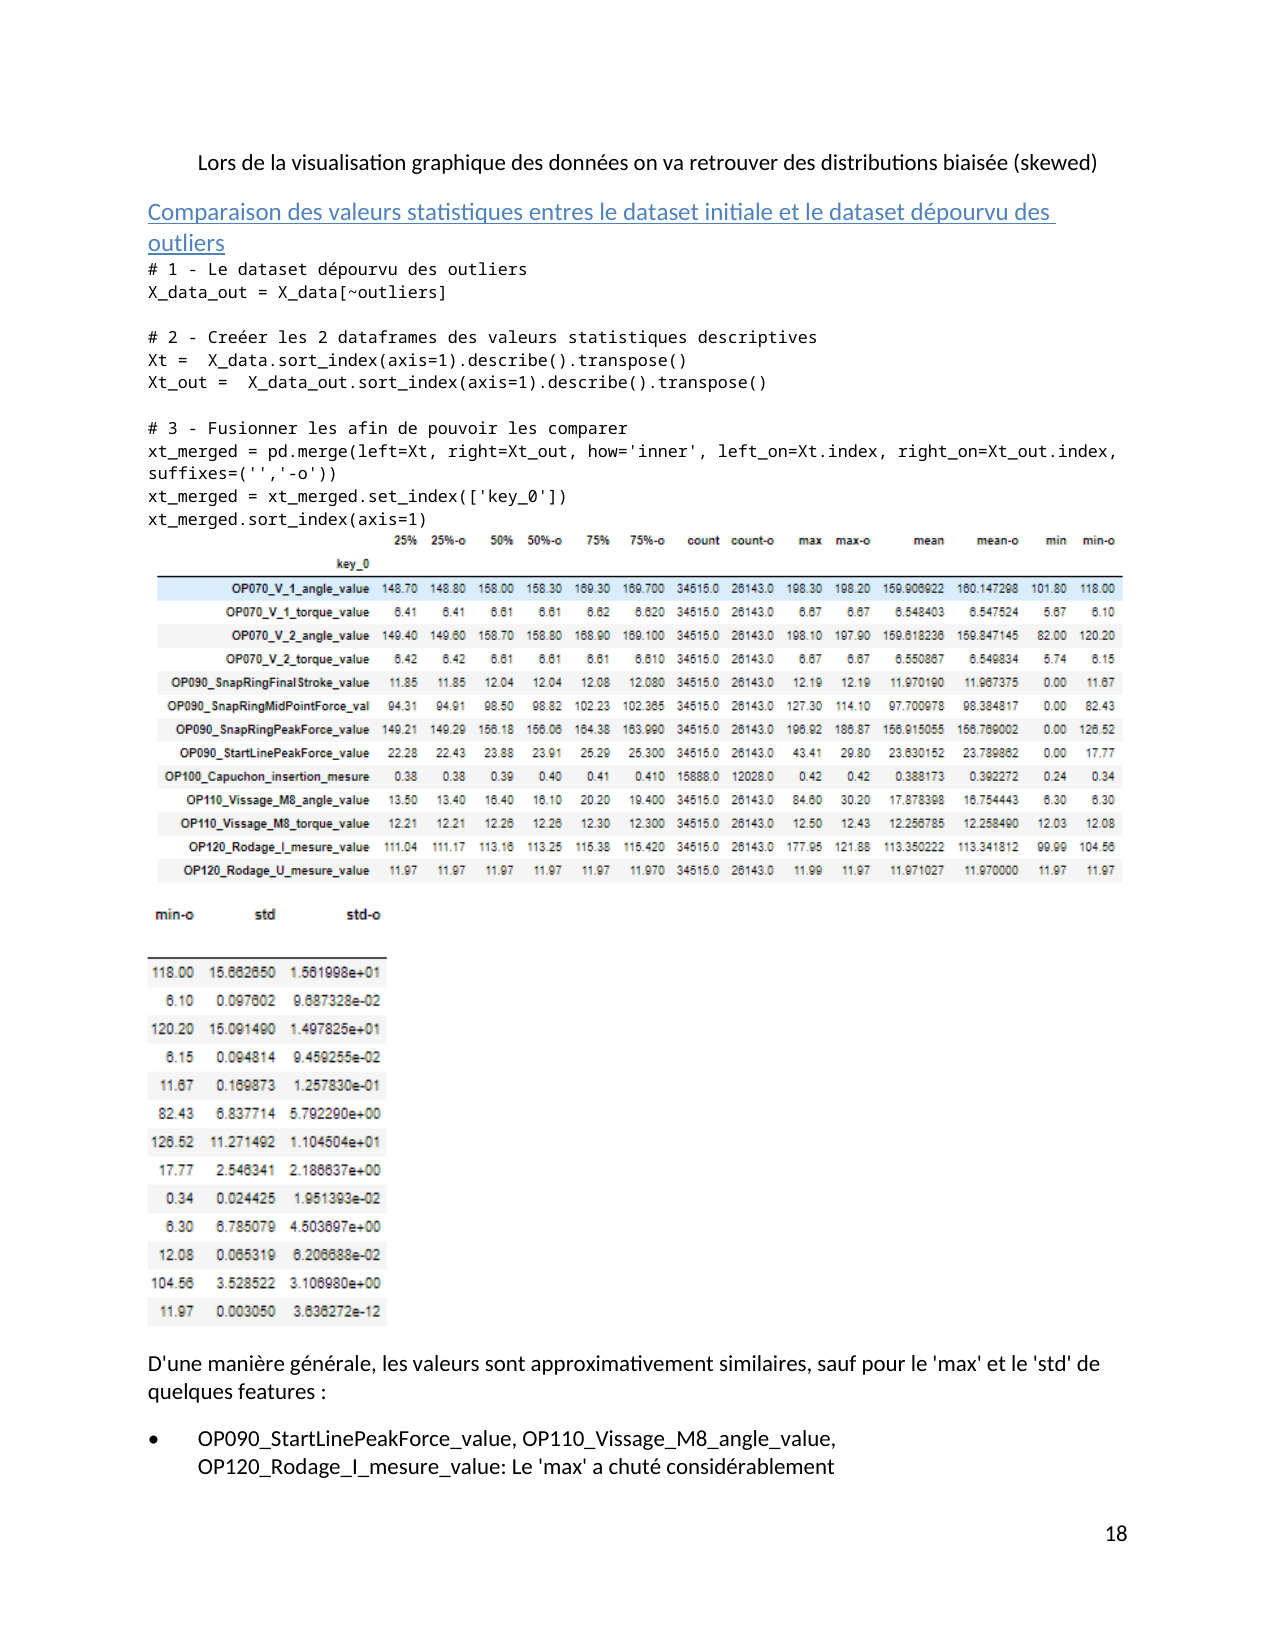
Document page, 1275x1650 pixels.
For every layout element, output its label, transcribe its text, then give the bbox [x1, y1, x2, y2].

picture [147, 902, 395, 1331]
picture [147, 533, 1128, 884]
subtitle Comparaison des valeurs statistiques entres le dataset initiale et le dataset dépourvu des outliers [148, 196, 1127, 257]
text Lors de la visualisation graphique des données on va retrouver des distributions biaisée (skewed) [198, 148, 1127, 176]
text # 1 - Le dataset dépourvu des outliers X_data_out = X_data[~outliers] # 2 - Creéer les 2 dataframes des valeurs statistiques descriptives Xt = X_data.sort_index(axis=1).describe().transpose() Xt_out = X_data_out.sort_index(axis=1).describe().transpose() # 3 - Fusionner les afin de pouvoir les comparer xt_merged = pd.merge(left=Xt, right=Xt_out, how='inner', left_on=Xt.index, right_on=Xt_out.index, suffixes=('','-o')) xt_merged = xt_merged.set_index(['key_0']) xt_merged.sort_index(axis=1) [148, 257, 1127, 530]
text D'une manière générale, les valeurs sont approximativement similaires, sauf pour le 'max' et le 'std' de quelques features : [148, 1349, 1127, 1405]
list OP090_StartLinePeakForce_value, OP110_Vissage_M8_angle_value, OP120_Rodage_I_mesure_value: Le 'max' a chuté considérablement [148, 1424, 1127, 1480]
